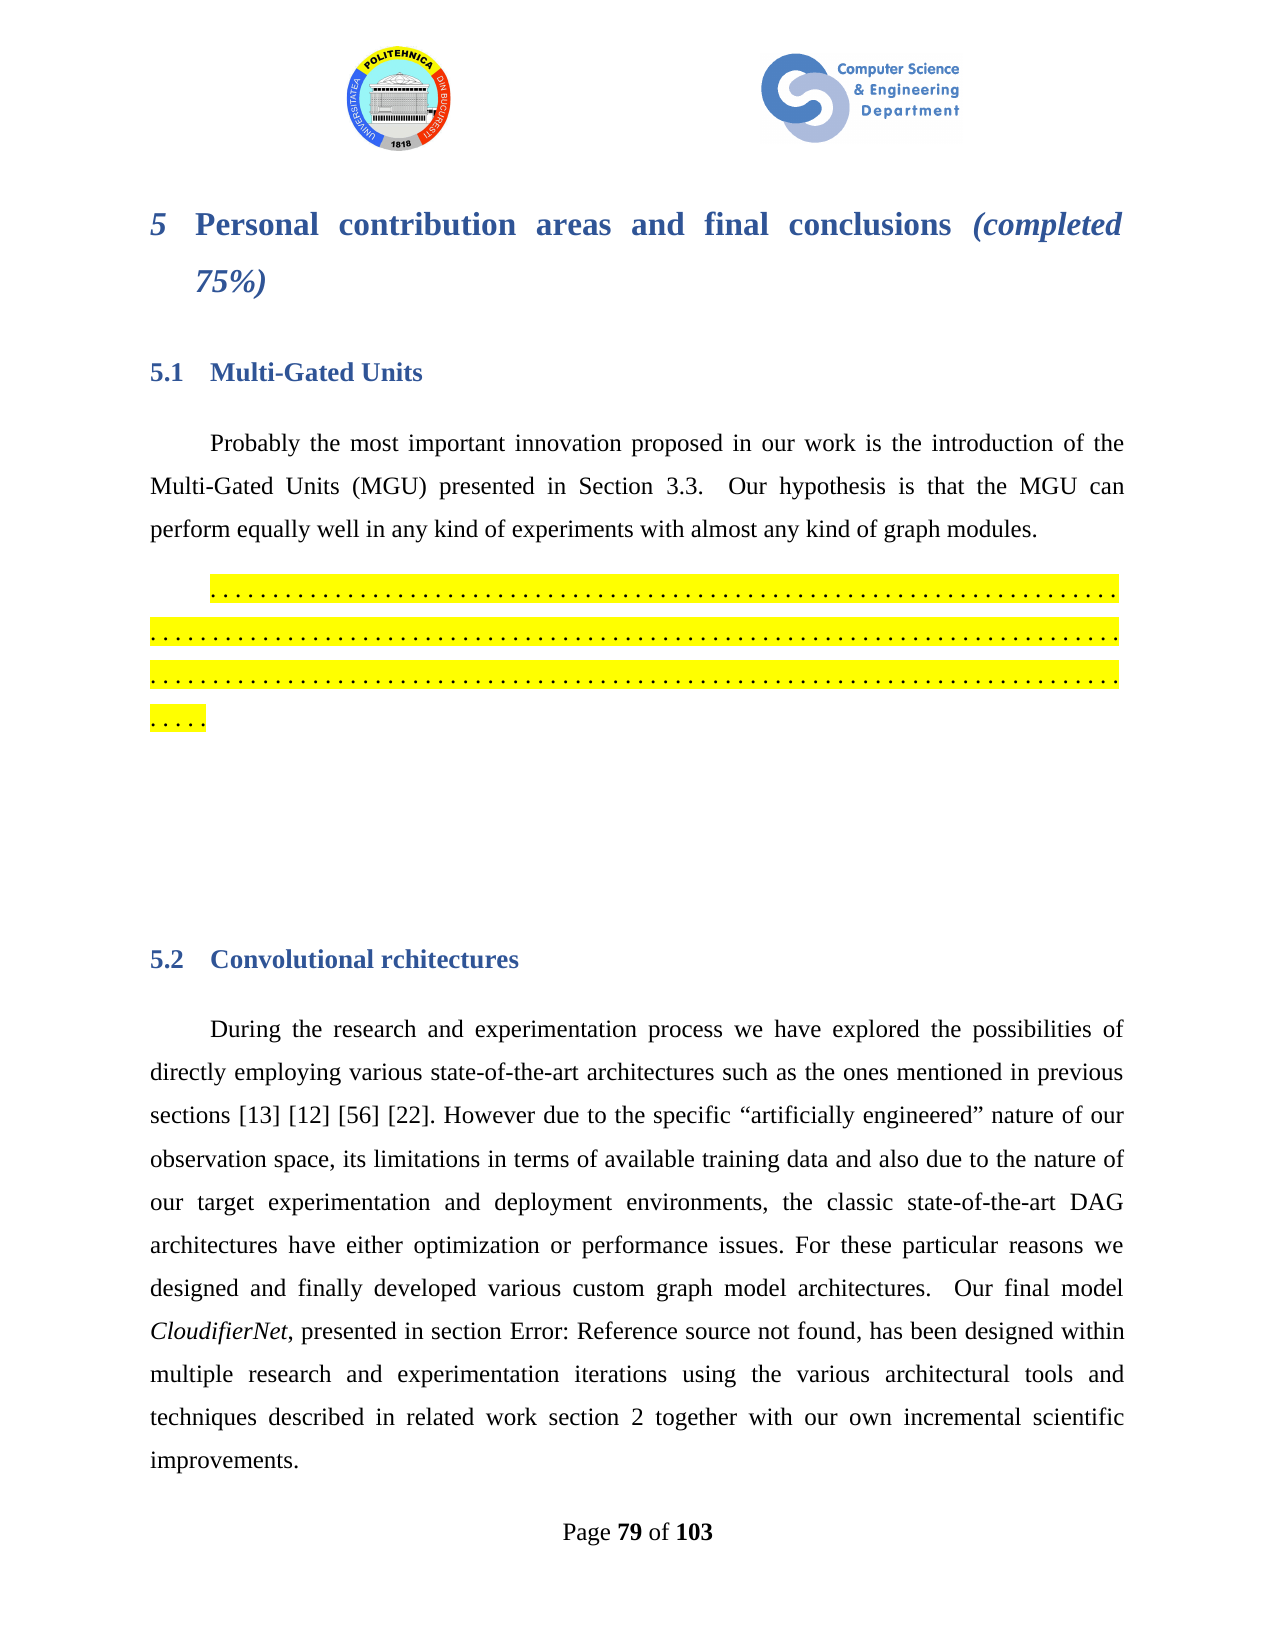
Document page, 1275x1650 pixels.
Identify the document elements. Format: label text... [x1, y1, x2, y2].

subtitle Convolutional rchitectures [150, 943, 1125, 974]
subtitle Multi-Gated Units [150, 356, 1125, 388]
text During the research and experimentation process we have explored the possibilities of directly employing various state-of-the-art architectures such as the ones mentioned in previous sections . However due to the specific “artificially engineered” nature of our observation space, its limitations in terms of available training data and also due to the nature of our target experimentation and deployment environments, the classic state-of-the-art DAG architectures have either optimization or performance issues. For these particular reasons we designed and finally developed various custom graph model architectures. Our final model CloudifierNet, presented in section 3, has been designed within multiple research and experimentation iterations using the various architectural tools and techniques described in related work section 2 together with our own incremental scientific improvements. [150, 1014, 1125, 1474]
text . . . . . . . . . . . . . . . . . . . . . . . . . . . . . . . . . . . . . . . . . . . . . . . . . . . . . . . . . . . . . . . . . . . . . . . . . . . . . . . . . . . . . . . . . . . . . . . . . . . . . . . . . . . . . . . . . . . . . . . . . . . . . . . . . . . . . . . . . . . . . . . . . . . . . . . . . . . . . . . . . . . . . . . . . . . . . . . . . . . . . . . . . . . . . . . . . . . . . . . . . . . . . . . . . . . . . . . . . . . . . . . . . . . . . . . . . . [150, 574, 1125, 732]
picture [346, 46, 451, 151]
picture [760, 53, 963, 144]
text Probably the most important innovation proposed in our work is the introduction of the Multi-Gated Units (MGU) presented in Section 3.2. Our hypothesis is that the MGU can perform equally well in any kind of experiments with almost any kind of graph modules. [150, 428, 1125, 543]
subtitle Personal contribution areas and final conclusions (completed 75%) [150, 204, 1125, 300]
